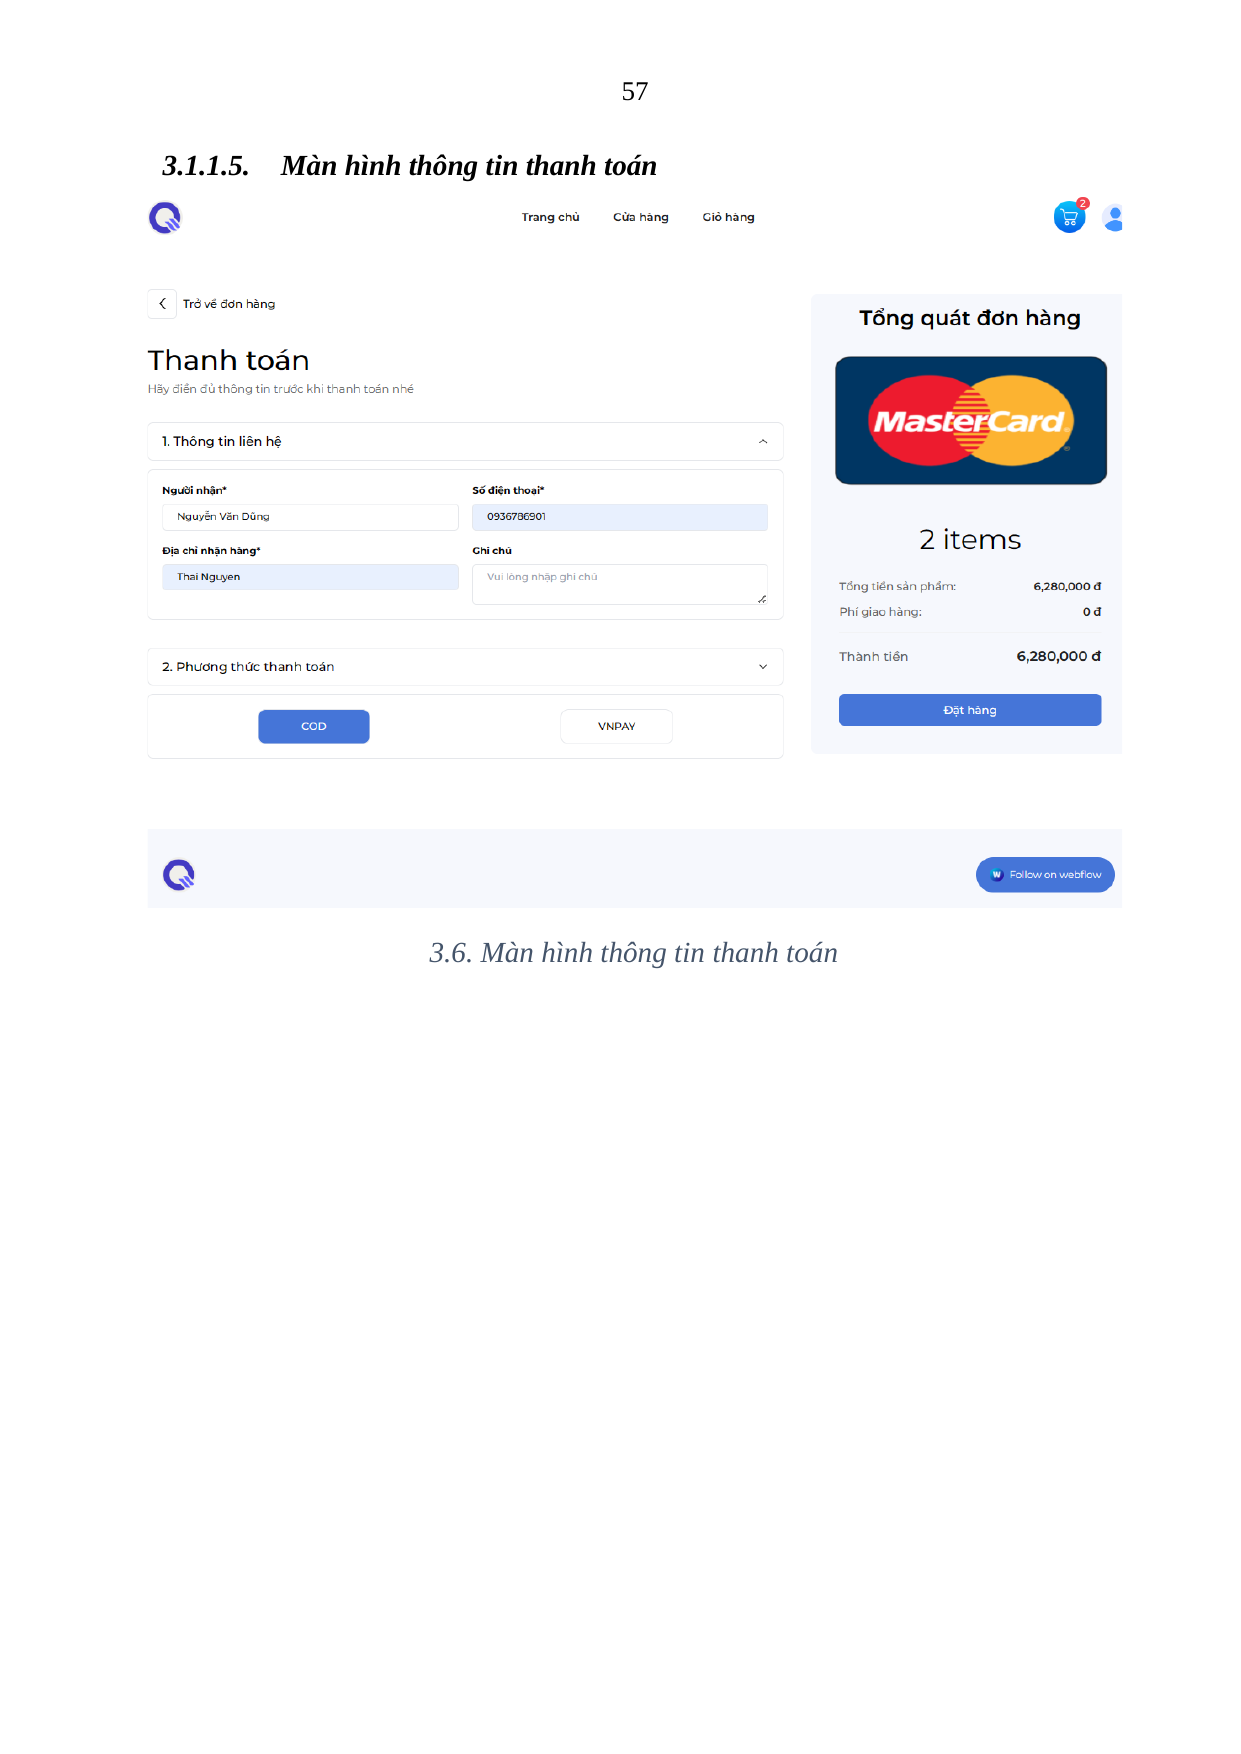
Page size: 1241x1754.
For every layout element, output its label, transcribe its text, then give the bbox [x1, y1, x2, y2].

subtitle Màn hình thông tin thanh toán [162, 148, 1122, 181]
picture [147, 192, 1123, 908]
text 3.6. Màn hình thông tin thanh toán [148, 935, 1122, 969]
